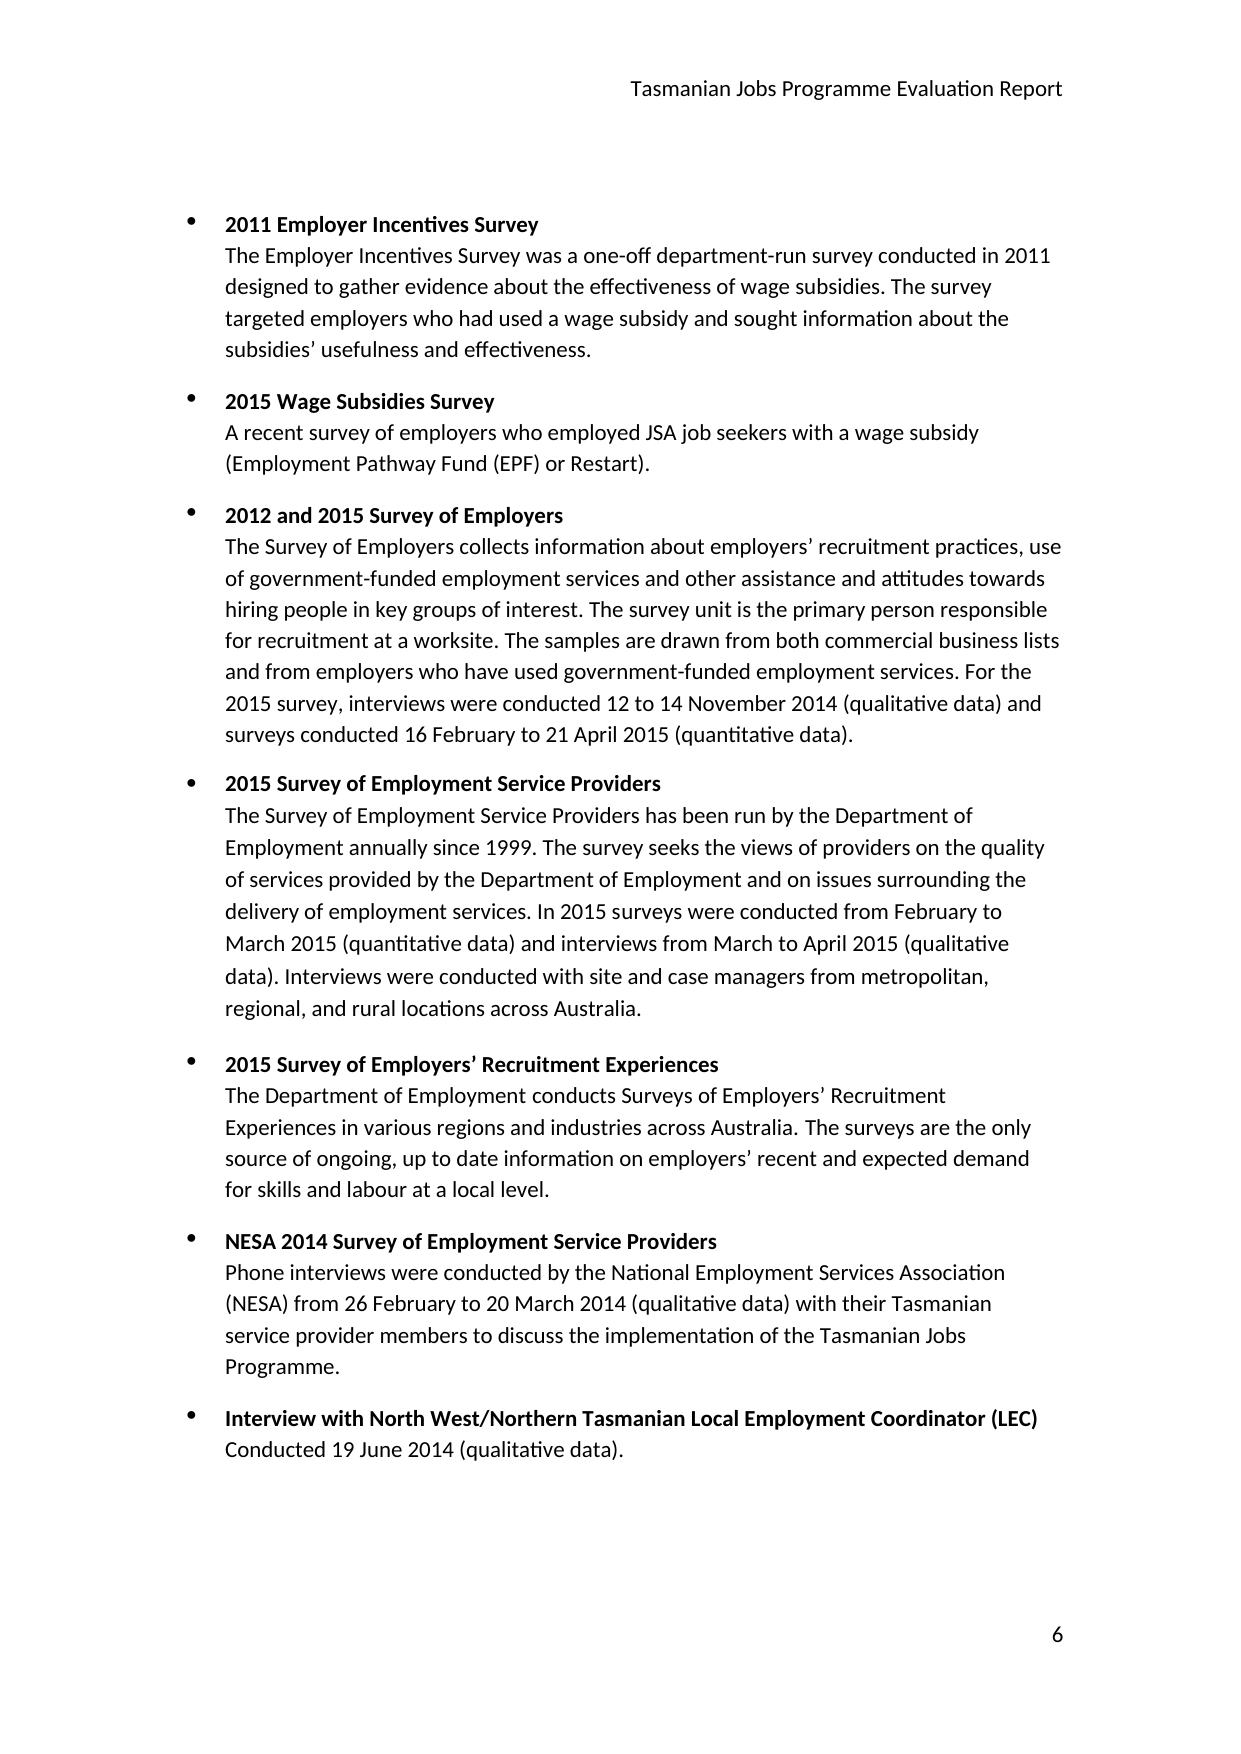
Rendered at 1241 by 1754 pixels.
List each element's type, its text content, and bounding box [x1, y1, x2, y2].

list 2015 Wage Subsidies Survey A recent survey of employers who employed JSA job seekers with a wage subsidy (Employment Pathway Fund (EPF) or Restart). [187, 384, 1063, 477]
list Interview with North West/Northern Tasmanian Local Employment Coordinator (LEC) Conducted 19 June 2014 (qualitative data). [187, 1401, 1063, 1463]
list 2015 Survey of Employers’ Recruitment Experiences The Department of Employment conducts Surveys of Employers’ Recruitment Experiences in various regions and industries across Australia. The surveys are the only source of ongoing, up to date information on employers’ recent and expected demand for skills and labour at a local level. [187, 1047, 1063, 1203]
list 2015 Survey of Employment Service Providers The Survey of Employment Service Providers has been run by the Department of Employment annually since 1999. The survey seeks the views of providers on the quality of services provided by the Department of Employment and on issues surrounding the delivery of employment services. In 2015 surveys were conducted from February to March 2015 (quantitative data) and interviews from March to April 2015 (qualitative data). Interviews were conducted with site and case managers from metropolitan, regional, and rural locations across Australia. [187, 769, 1063, 1022]
list 2012 and 2015 Survey of Employers The Survey of Employers collects information about employers’ recruitment practices, use of government-funded employment services and other assistance and attitudes towards hiring people in key groups of interest. The survey unit is the primary person responsible for recruitment at a worksite. The samples are drawn from both commercial business lists and from employers who have used government-funded employment services. For the 2015 survey, interviews were conducted 12 to 14 November 2014 (qualitative data) and surveys conducted 16 February to 21 April 2015 (quantitative data). [187, 498, 1063, 748]
list 2011 Employer Incentives Survey The Employer Incentives Survey was a one-off department-run survey conducted in 2011 designed to gather evidence about the effectiveness of wage subsidies. The survey targeted employers who had used a wage subsidy and sought information about the subsidies’ usefulness and effectiveness. [187, 207, 1063, 363]
list NESA 2014 Survey of Employment Service Providers Phone interviews were conducted by the National Employment Services Association (NESA) from 26 February to 20 March 2014 (qualitative data) with their Tasmanian service provider members to discuss the implementation of the Tasmanian Jobs Programme. [187, 1224, 1063, 1380]
